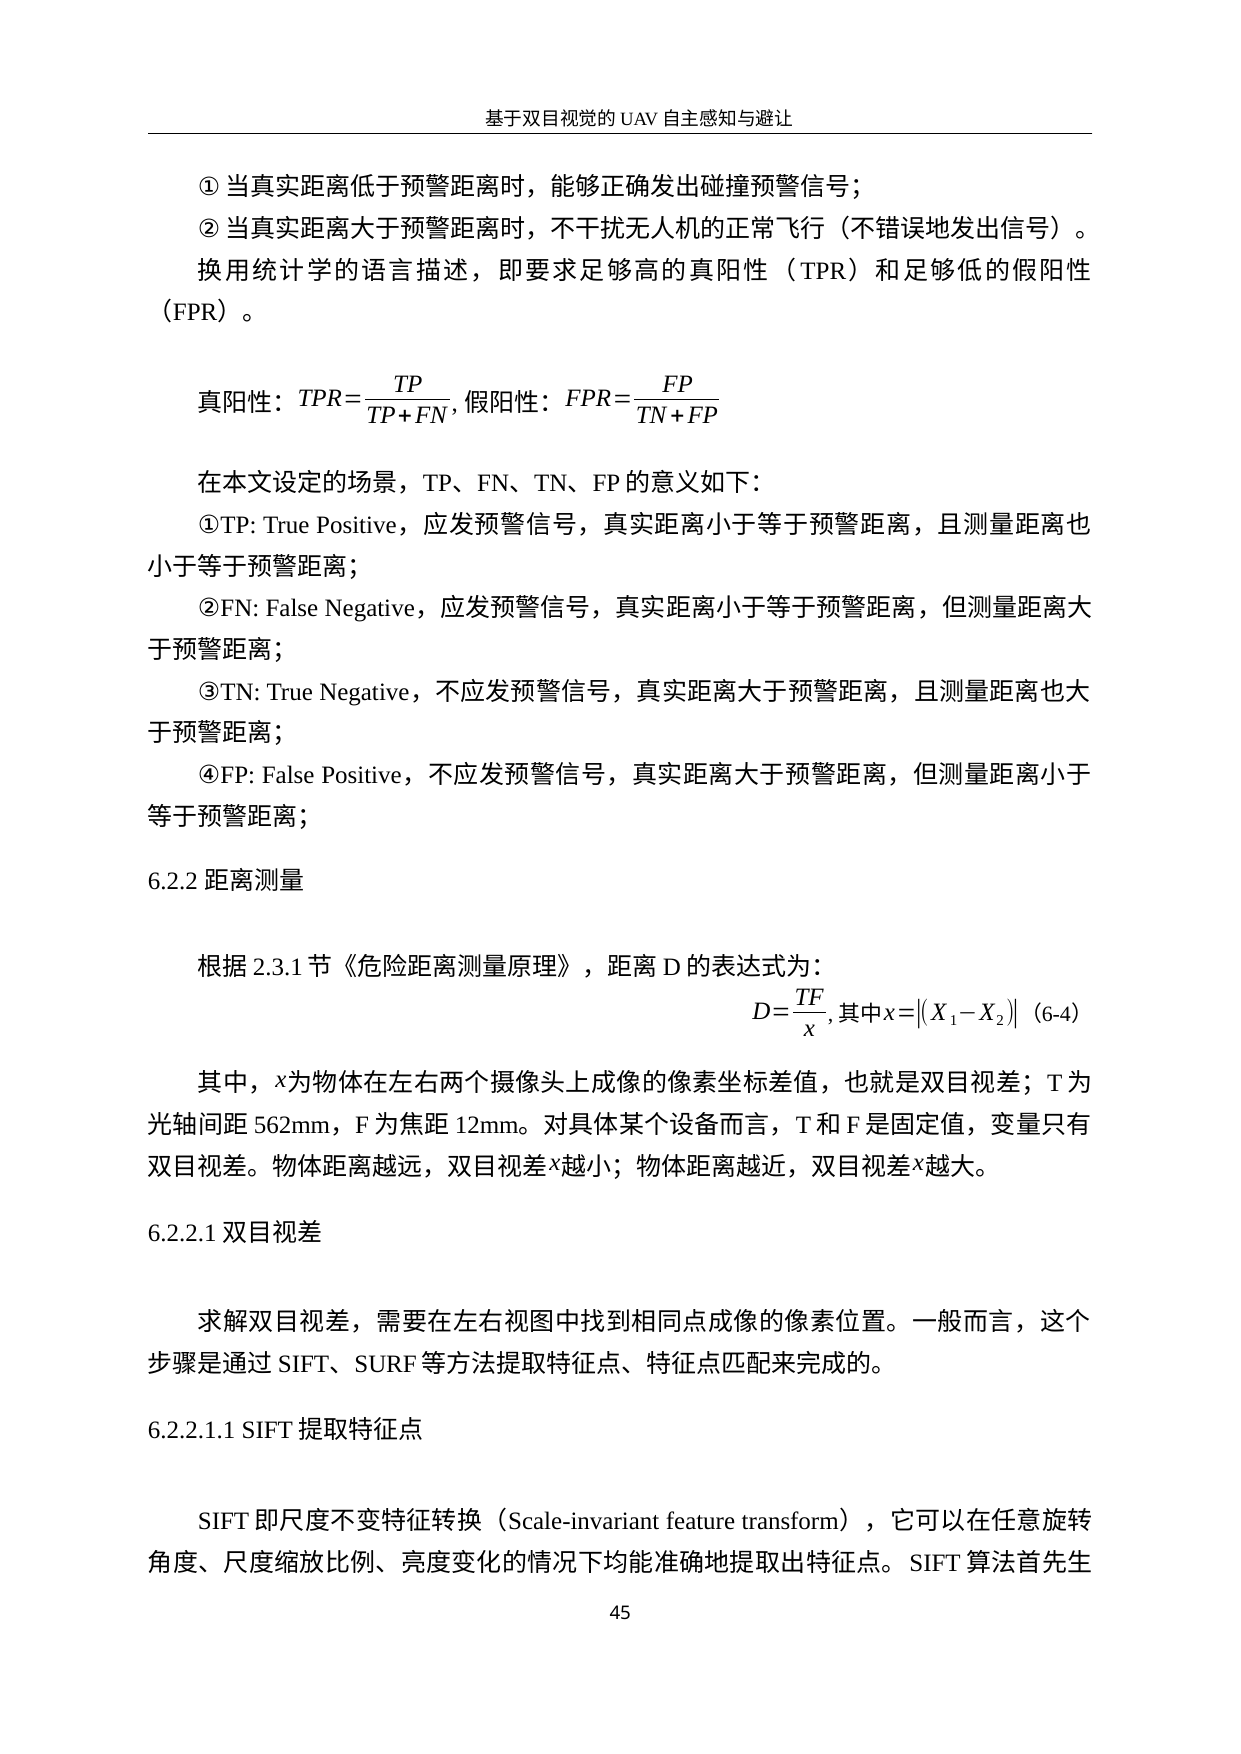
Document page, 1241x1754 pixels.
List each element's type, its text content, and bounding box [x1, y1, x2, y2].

text , 其中（6-4） [148, 984, 1092, 1043]
subtitle 6.2.2.1 双目视差 [148, 1213, 1092, 1249]
list 真阳性：, 假阳性： [148, 371, 1092, 430]
subtitle 6.2.2 距离测量 [148, 861, 1092, 897]
list 根据2.3.1节《危险距离测量原理》，距离D的表达式为： [148, 942, 1092, 984]
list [148, 1496, 1092, 1580]
list ②当真实距离大于预警距离时，不干扰无人机的正常飞行（不错误地发出信号）。 [148, 204, 1092, 246]
list ②FN: False Negative，应发预警信号，真实距离小于等于预警距离，但测量距离大于预警距离； [148, 583, 1092, 667]
list 换用统计学的语言描述，即要求足够高的真阳性（TPR）和足够低的假阳性（FPR）。 [148, 246, 1092, 329]
list ①TP: True Positive，应发预警信号，真实距离小于等于预警距离，且测量距离也小于等于预警距离； [148, 500, 1092, 583]
list ③TN: True Negative，不应发预警信号，真实距离大于预警距离，且测量距离也大于预警距离； [148, 667, 1092, 750]
list ①当真实距离低于预警距离时，能够正确发出碰撞预警信号； [148, 162, 1092, 204]
list 在本文设定的场景，TP、FN、TN、FP的意义如下： [148, 458, 1092, 500]
subtitle 6.2.2.1.1 SIFT提取特征点 [148, 1410, 1092, 1446]
list 求解双目视差，需要在左右视图中找到相同点成像的像素位置。一般而言，这个步骤是通过SIFT、SURF等方法提取特征点、特征点匹配来完成的。 [148, 1297, 1092, 1381]
list ④FP: False Positive，不应发预警信号，真实距离大于预警距离，但测量距离小于等于预警距离； [148, 750, 1092, 833]
list 其中，为物体在左右两个摄像头上成像的像素坐标差值，也就是双目视差；T为光轴间距562mm，F为焦距12mm。对具体某个设备而言，T和F是固定值，变量只有双目视差。物体距离越远，双目视差越小；物体距离越近，双目视差越大。 [148, 1058, 1092, 1183]
